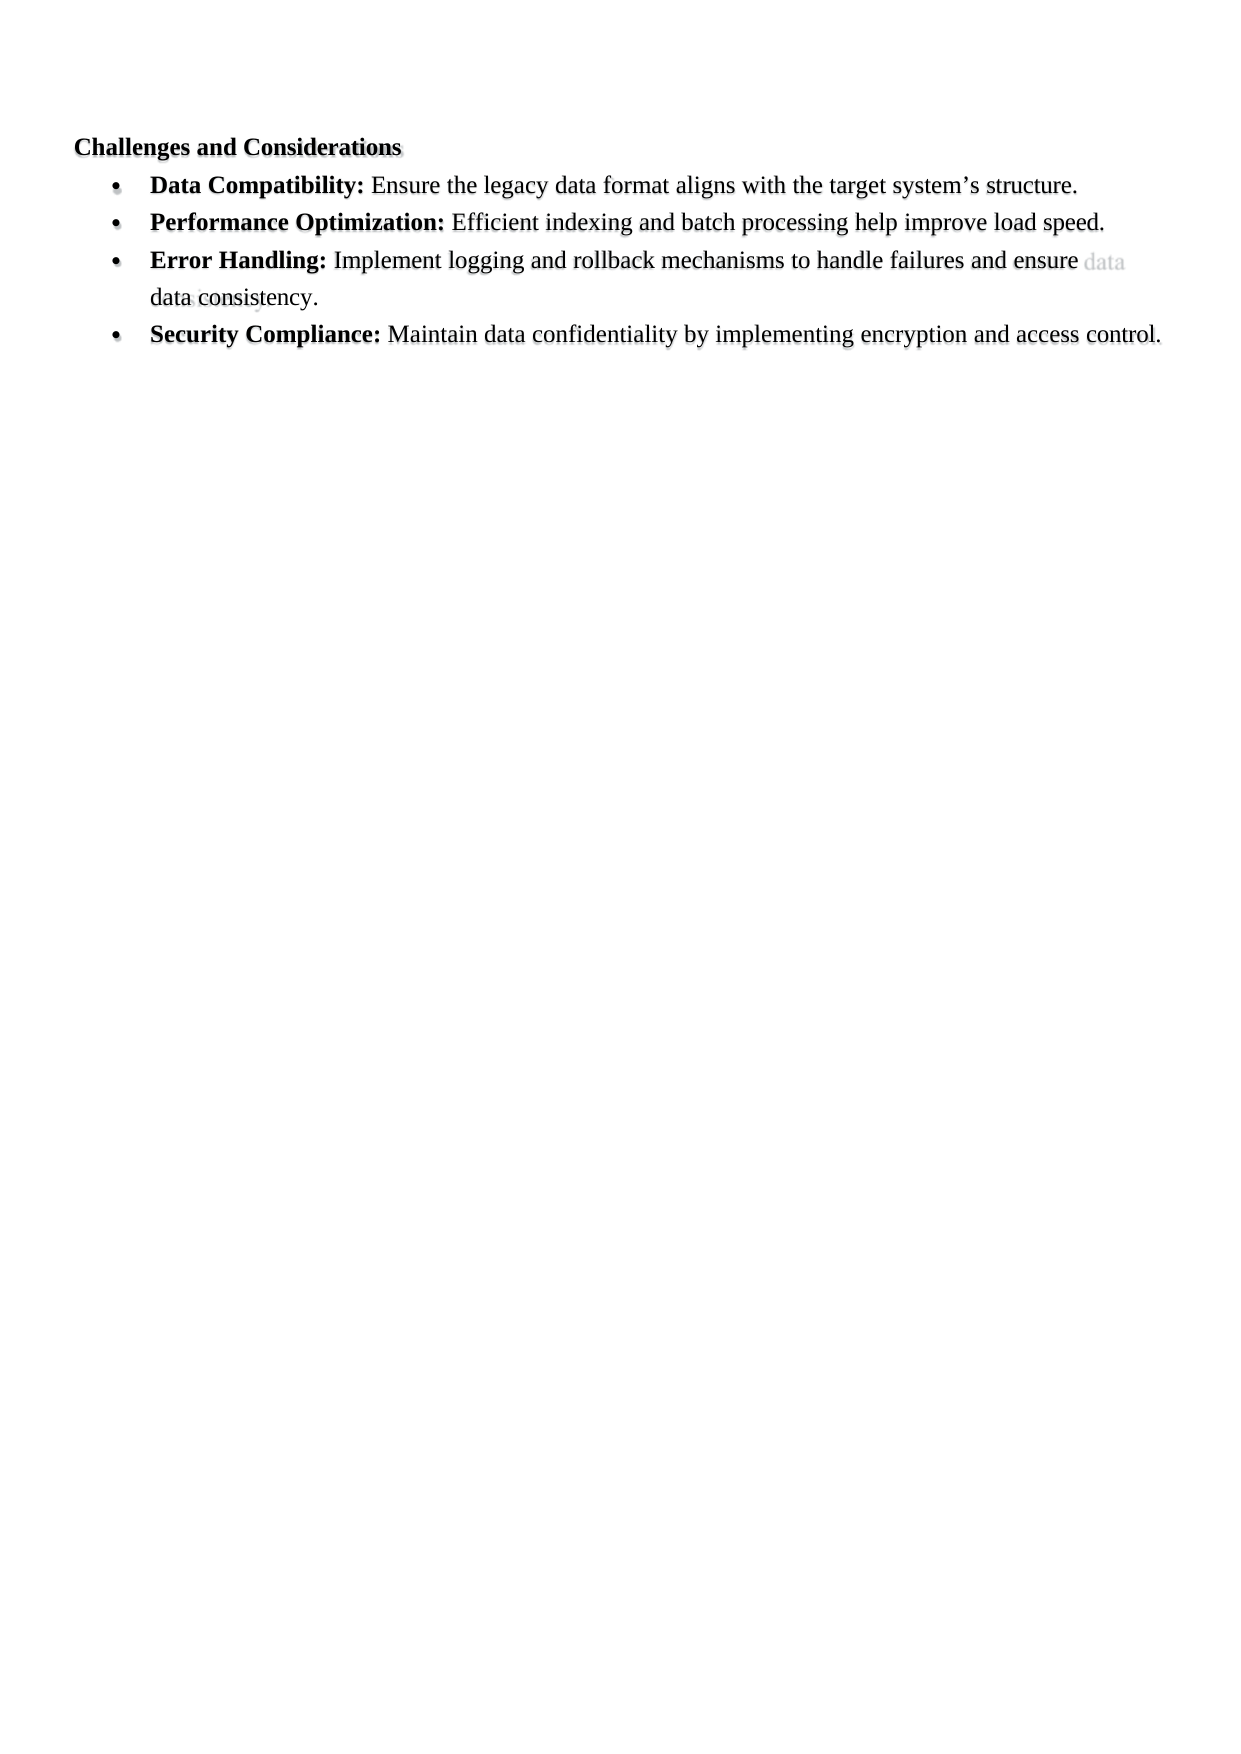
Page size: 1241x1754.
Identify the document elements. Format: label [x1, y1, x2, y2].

picture [123, 138, 127, 154]
picture [112, 185, 123, 196]
picture [72, 138, 1191, 367]
picture [292, 294, 299, 304]
